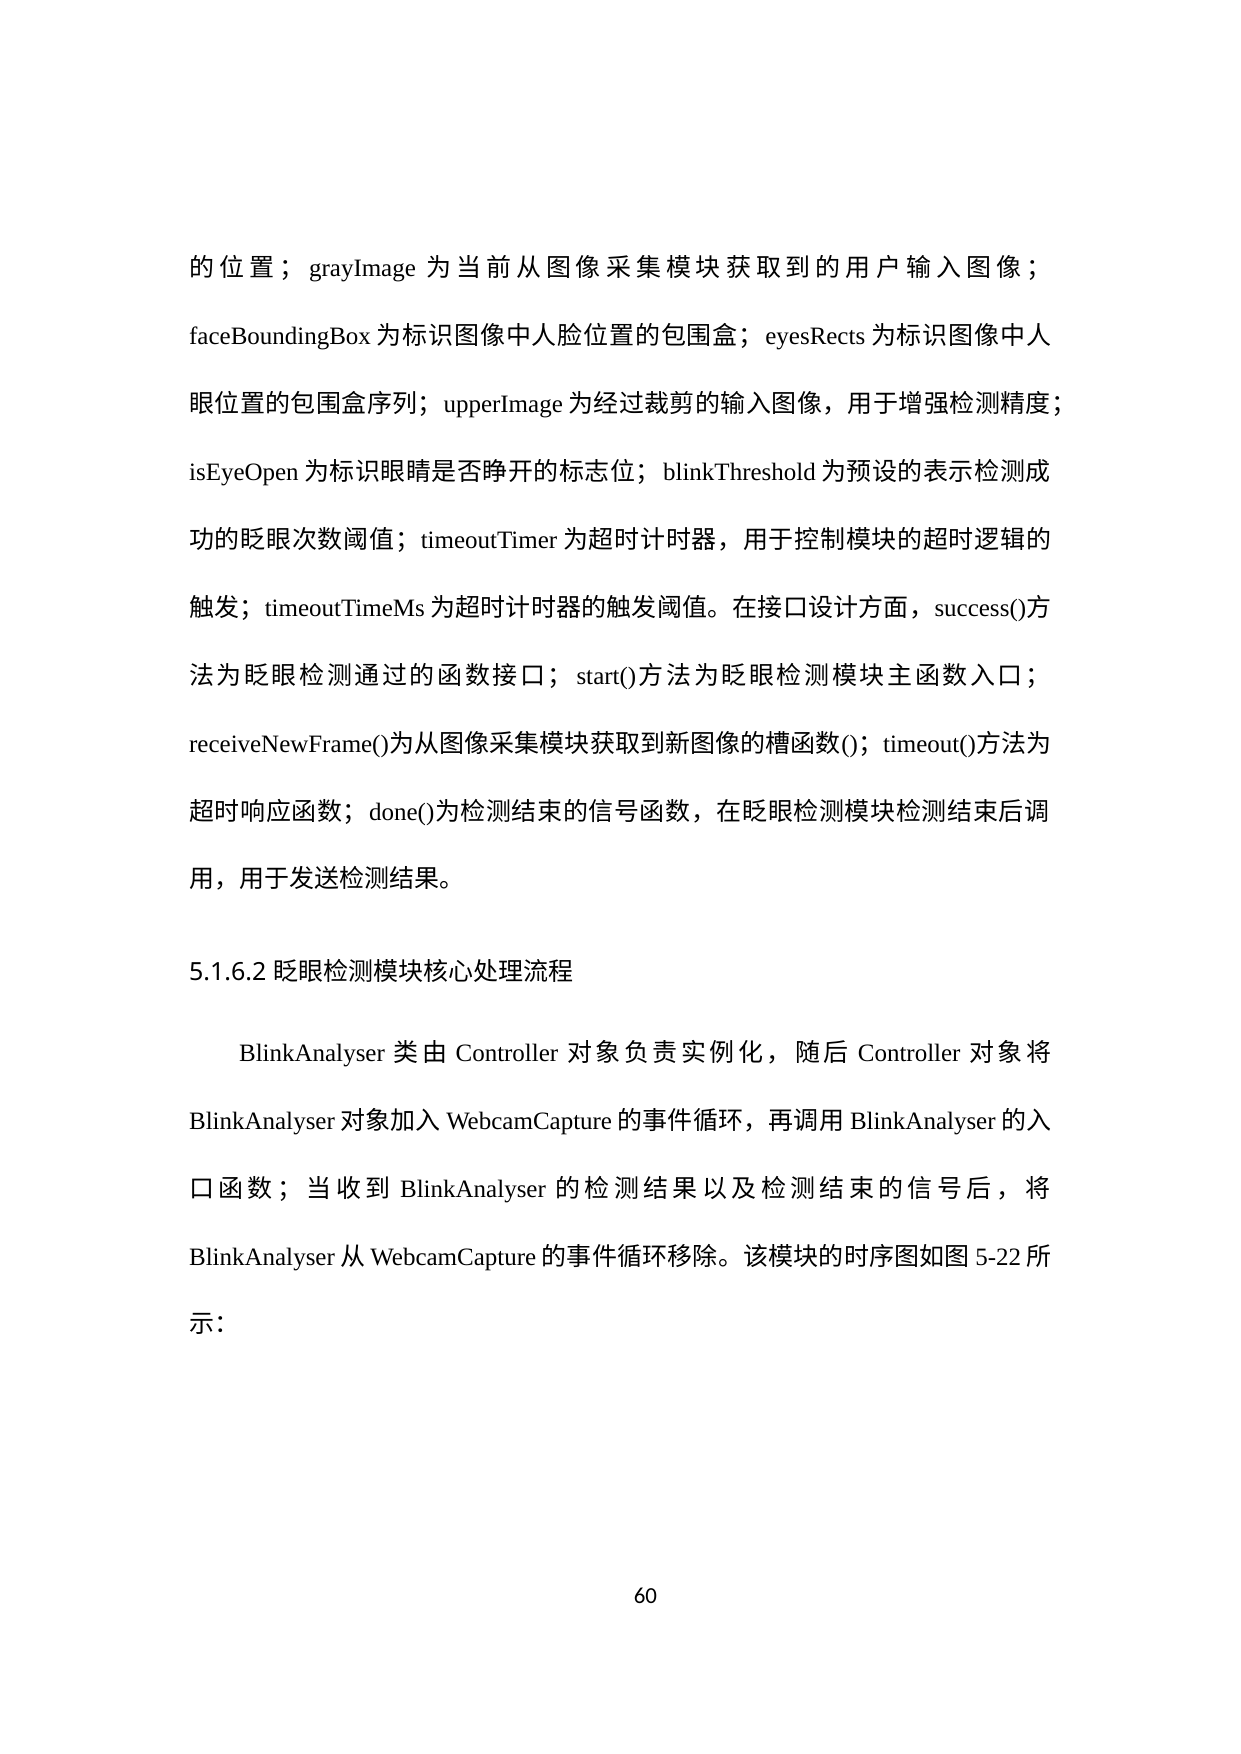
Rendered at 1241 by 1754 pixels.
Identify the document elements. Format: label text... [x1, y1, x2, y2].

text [189, 232, 1051, 911]
subtitle 5.1.6.2 眨眼检测模块核心处理流程 [189, 936, 1051, 1004]
text BlinkAnalyser类由Controller对象负责实例化，随后Controller对象将BlinkAnalyser对象加入WebcamCapture的事件循环，再调用BlinkAnalyser的入口函数；当收到BlinkAnalyser的检测结果以及检测结束的信号后，将BlinkAnalyser从WebcamCapture的事件循环移除。该模块的时序图如图5-22所示： [189, 1016, 1051, 1356]
